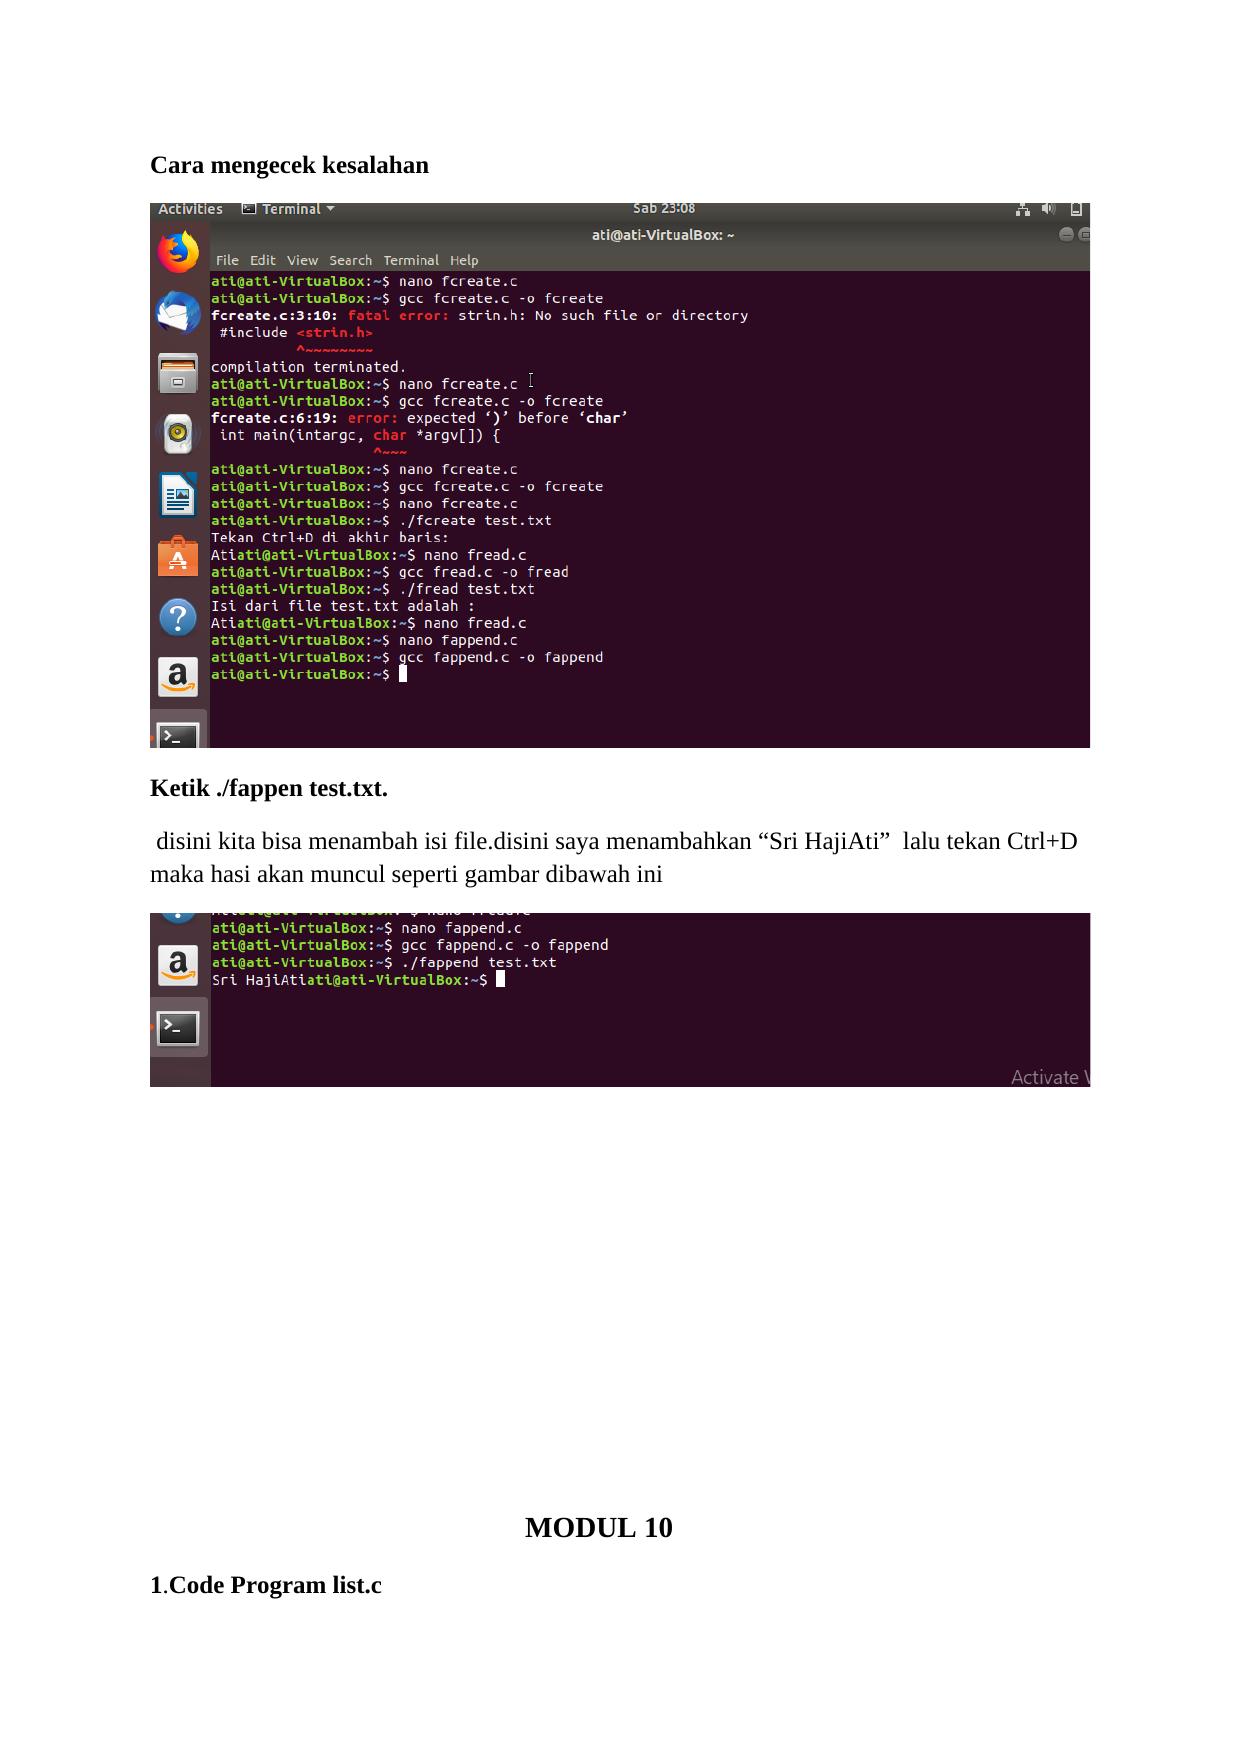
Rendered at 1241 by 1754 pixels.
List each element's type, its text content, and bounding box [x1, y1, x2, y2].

text MODUL 10 [150, 1511, 1090, 1544]
text Cara mengecek kesalahan [150, 150, 1090, 179]
picture [150, 203, 1091, 748]
text disini kita bisa menambah isi file.disini saya menambahkan “Sri HajiAti” lalu tekan Ctrl+D maka hasi akan muncul seperti gambar dibawah ini [150, 826, 1090, 888]
text 1.Code Program list.c [150, 1570, 1090, 1599]
text Ketik ./fappen test.txt. [150, 773, 1090, 801]
picture [150, 913, 1091, 1087]
